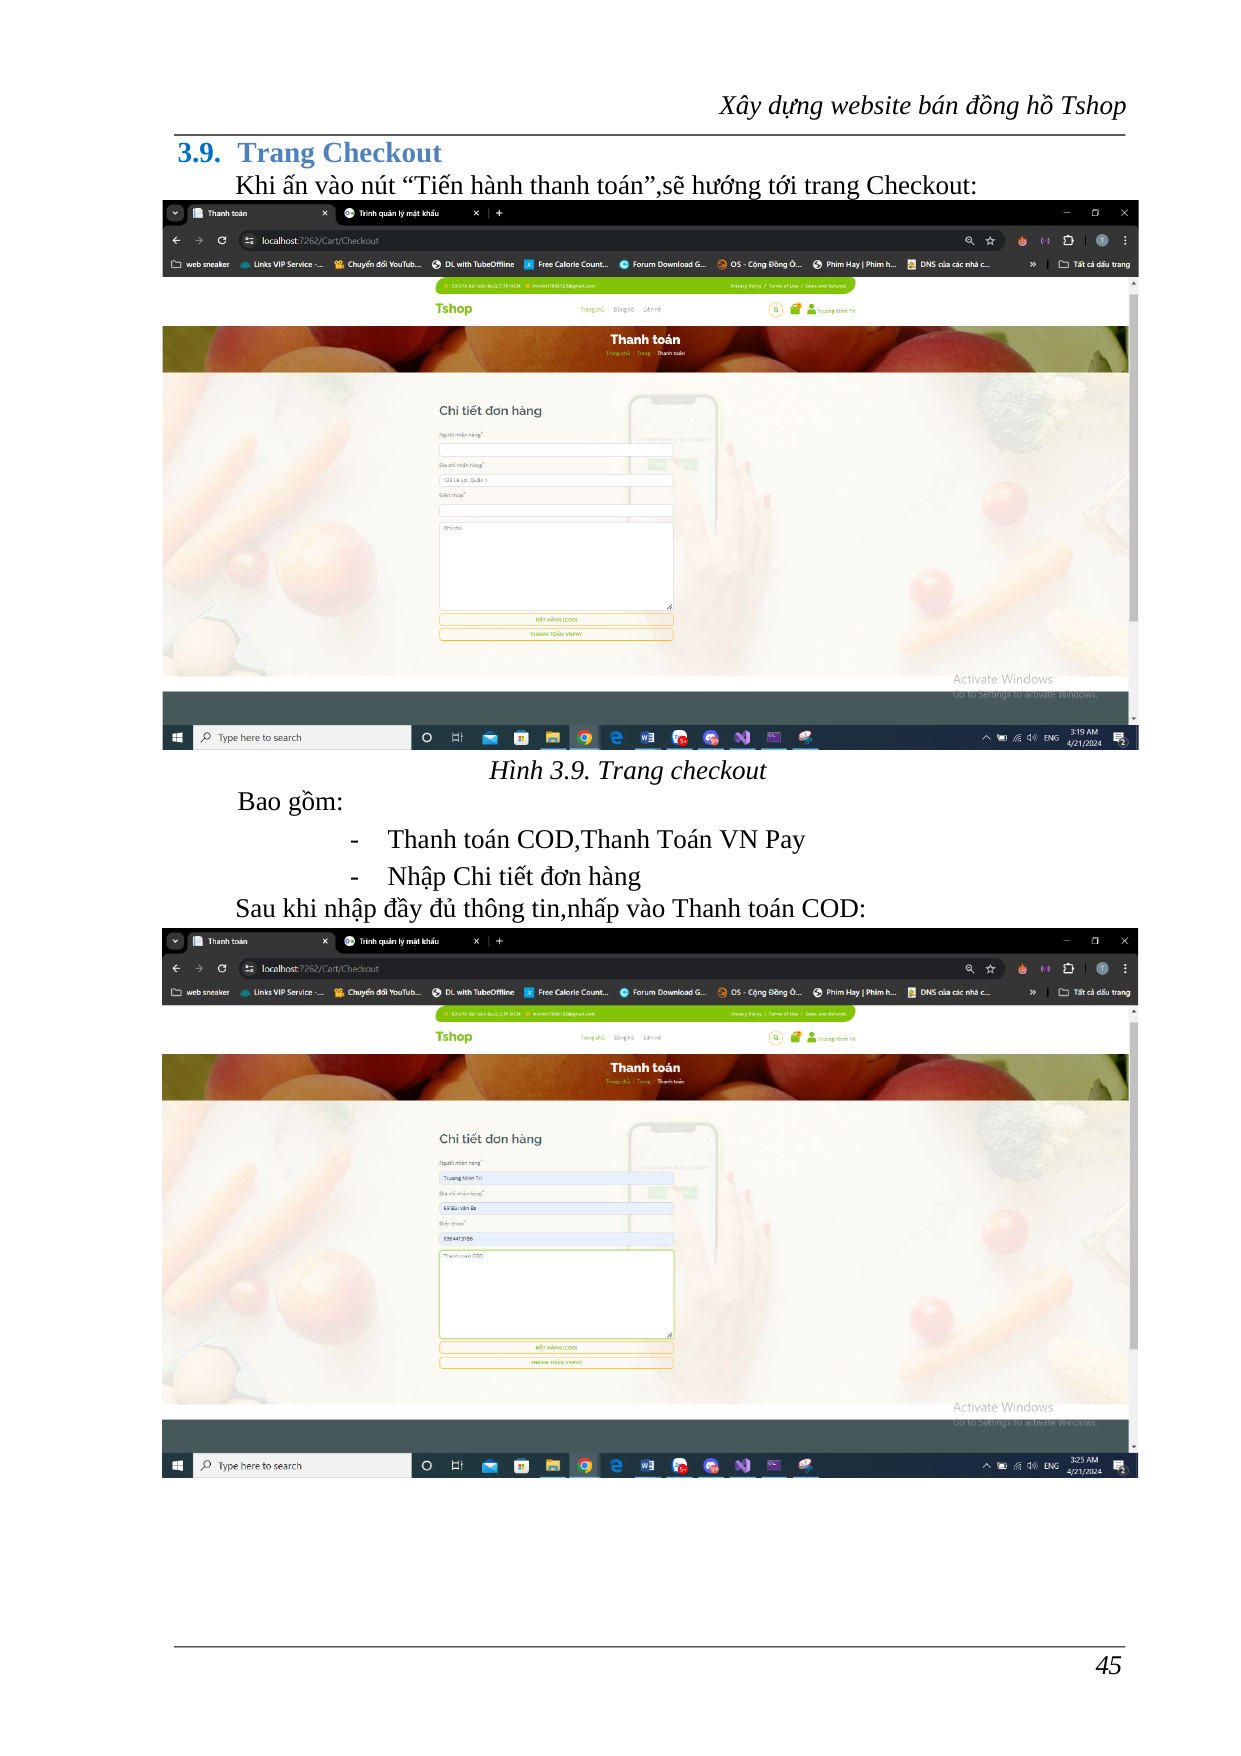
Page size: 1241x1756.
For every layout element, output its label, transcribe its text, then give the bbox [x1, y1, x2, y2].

picture [162, 928, 1139, 1478]
picture [162, 200, 1139, 750]
text Sau khi nhập đầy đủ thông tin,nhấp vào Thanh toán COD: [235, 892, 1138, 923]
text Bao gồm: [162, 786, 1138, 817]
text Khi ấn vào nút “Tiến hành thanh toán”,sẽ hướng tới trang Checkout: [235, 169, 1138, 200]
list Nhập Chi tiết đơn hàng [350, 861, 1138, 892]
text Hình 3.9. Trang checkout [489, 754, 1138, 786]
subtitle Trang Checkout [177, 135, 1138, 169]
list Thanh toán COD,Thanh Toán VN Pay [350, 823, 1138, 854]
